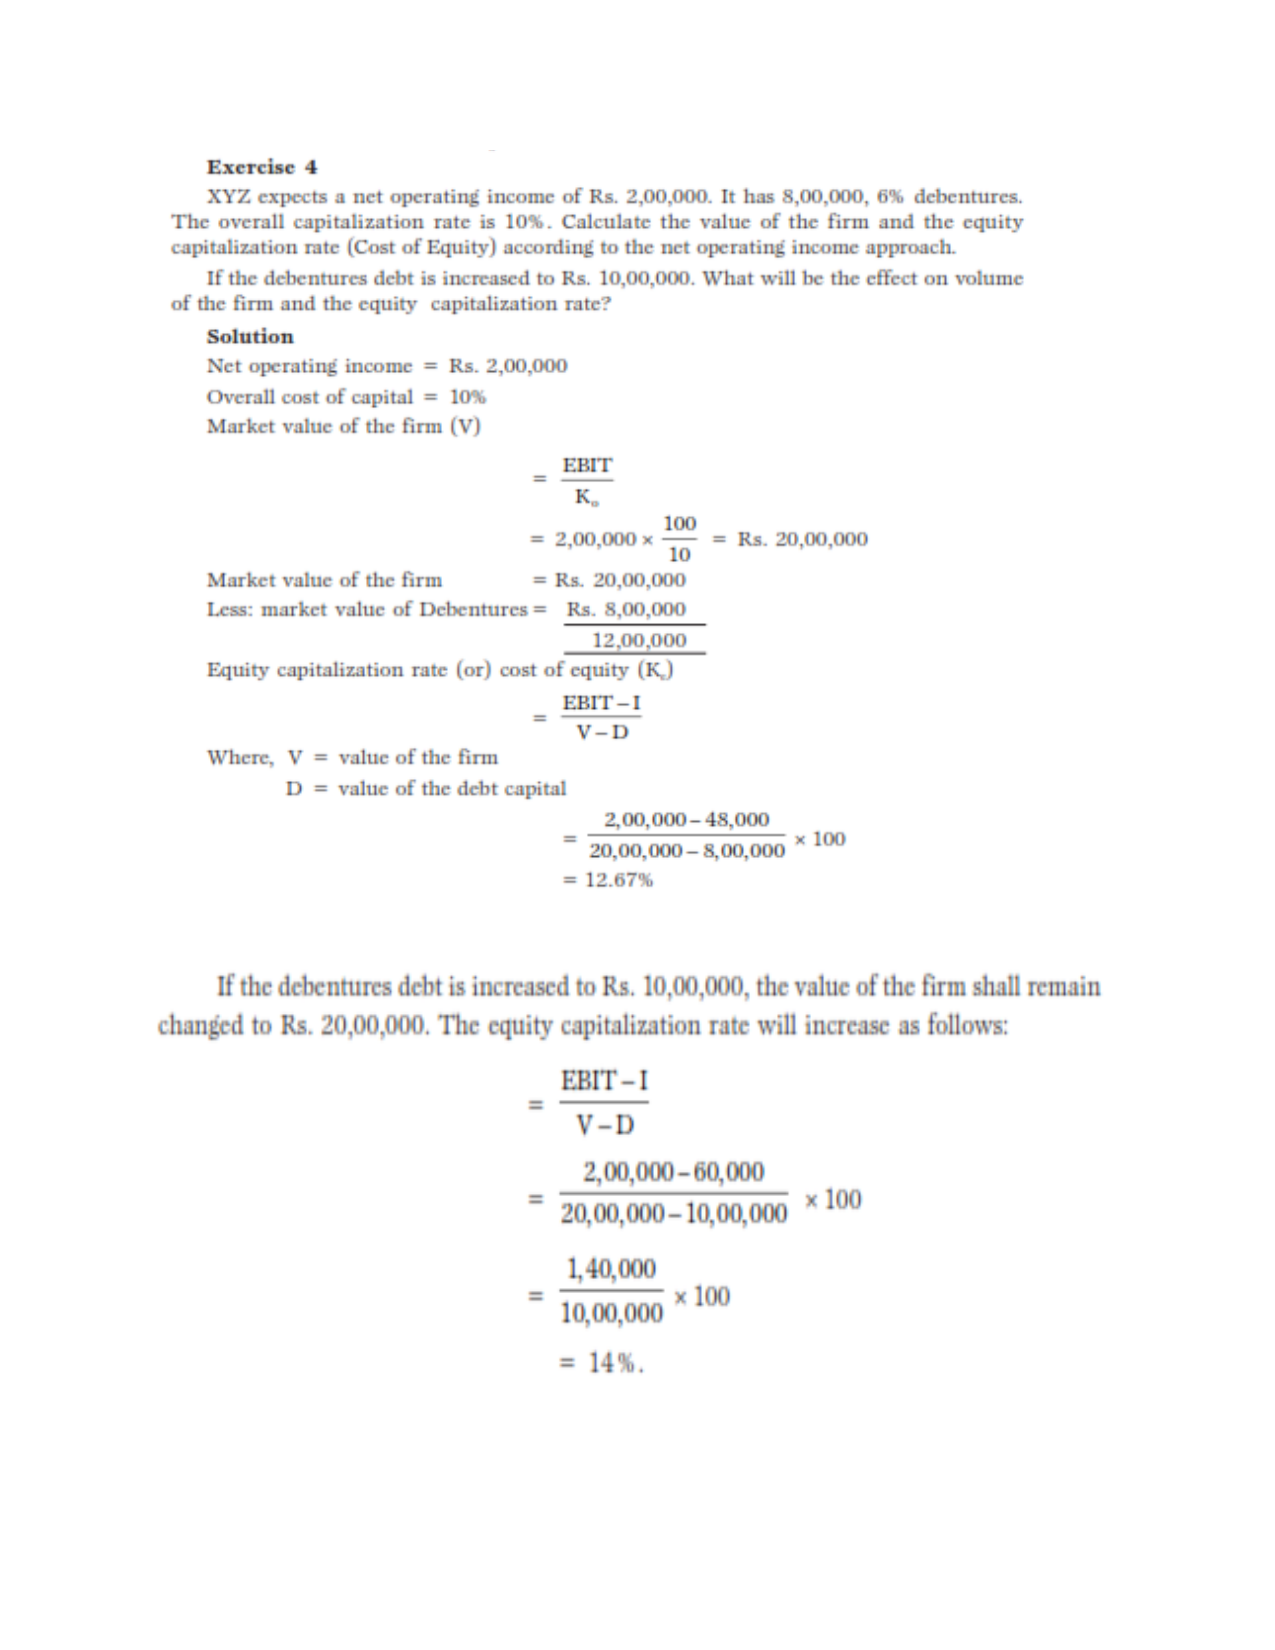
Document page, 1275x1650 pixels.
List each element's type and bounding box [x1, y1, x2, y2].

picture [150, 150, 1112, 1387]
